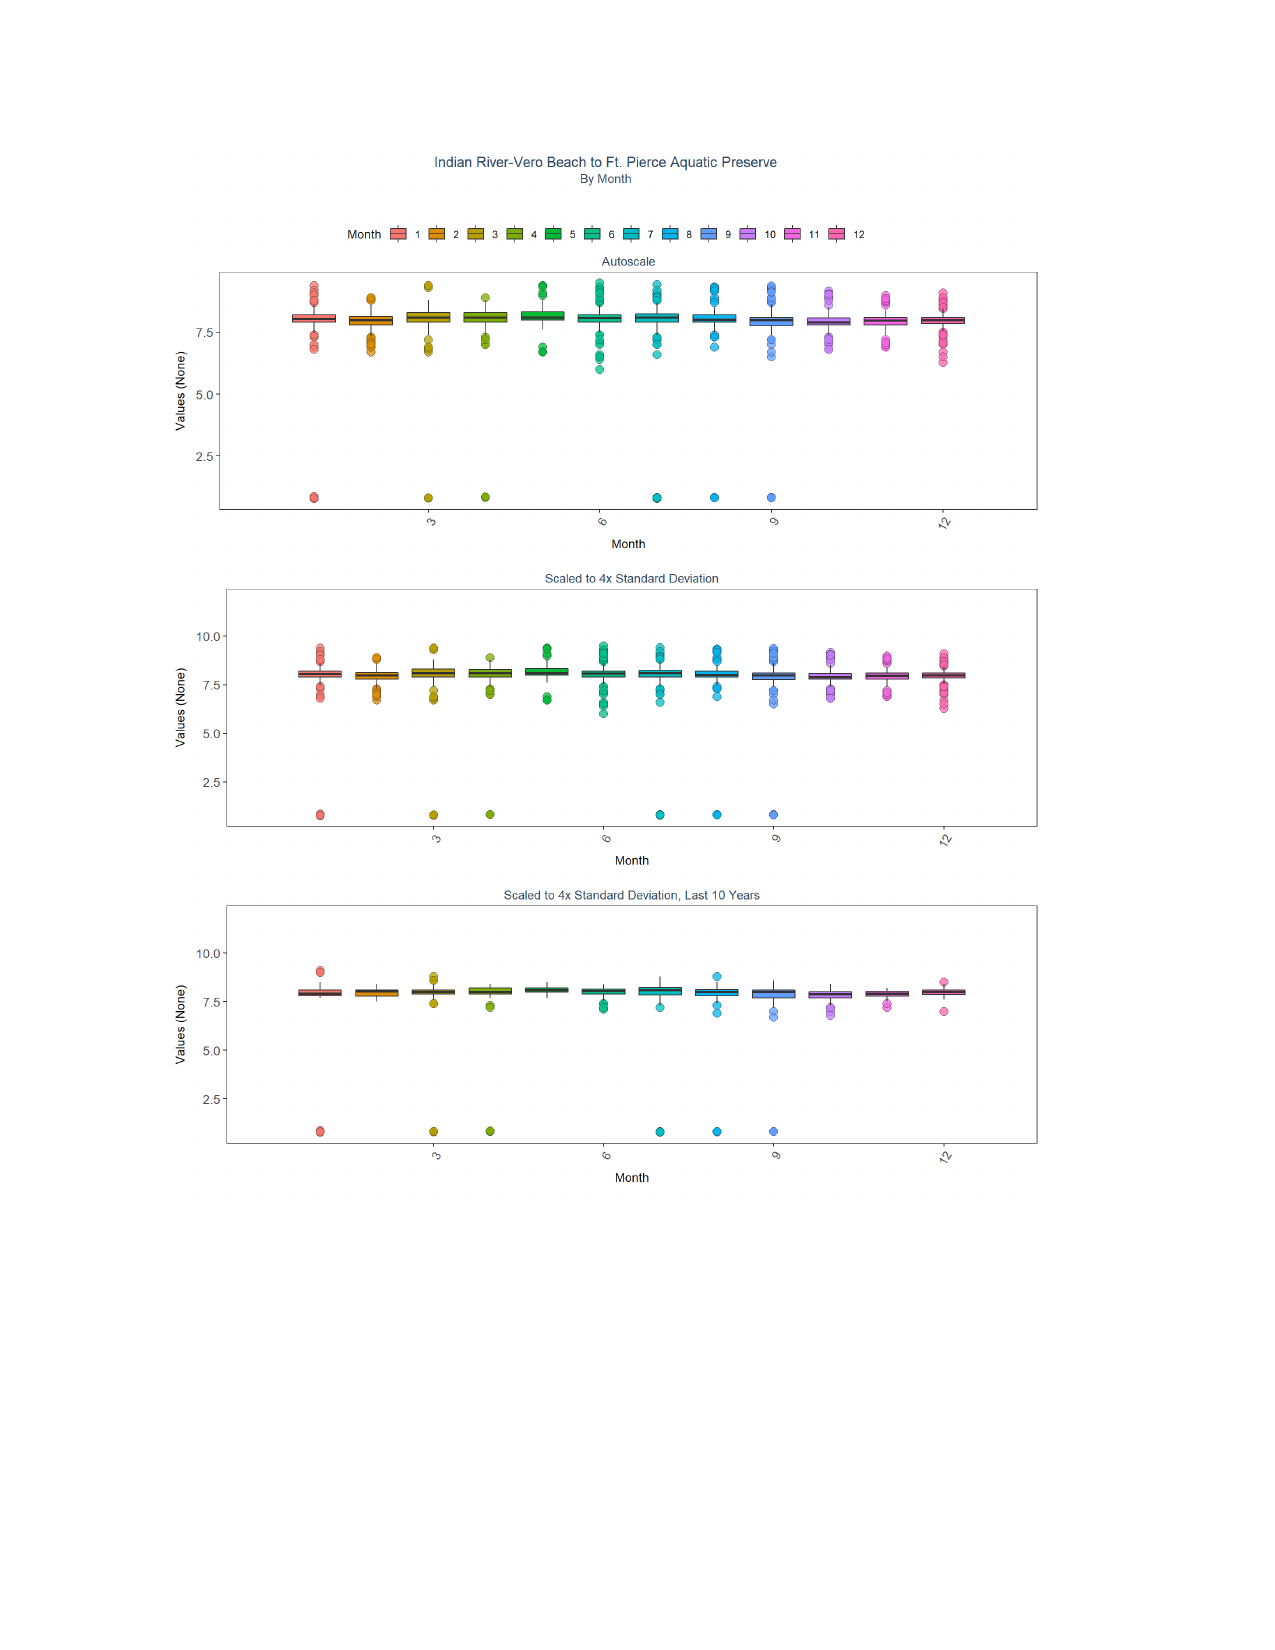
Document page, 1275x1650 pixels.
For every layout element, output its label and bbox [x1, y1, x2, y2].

picture [168, 150, 1044, 1200]
